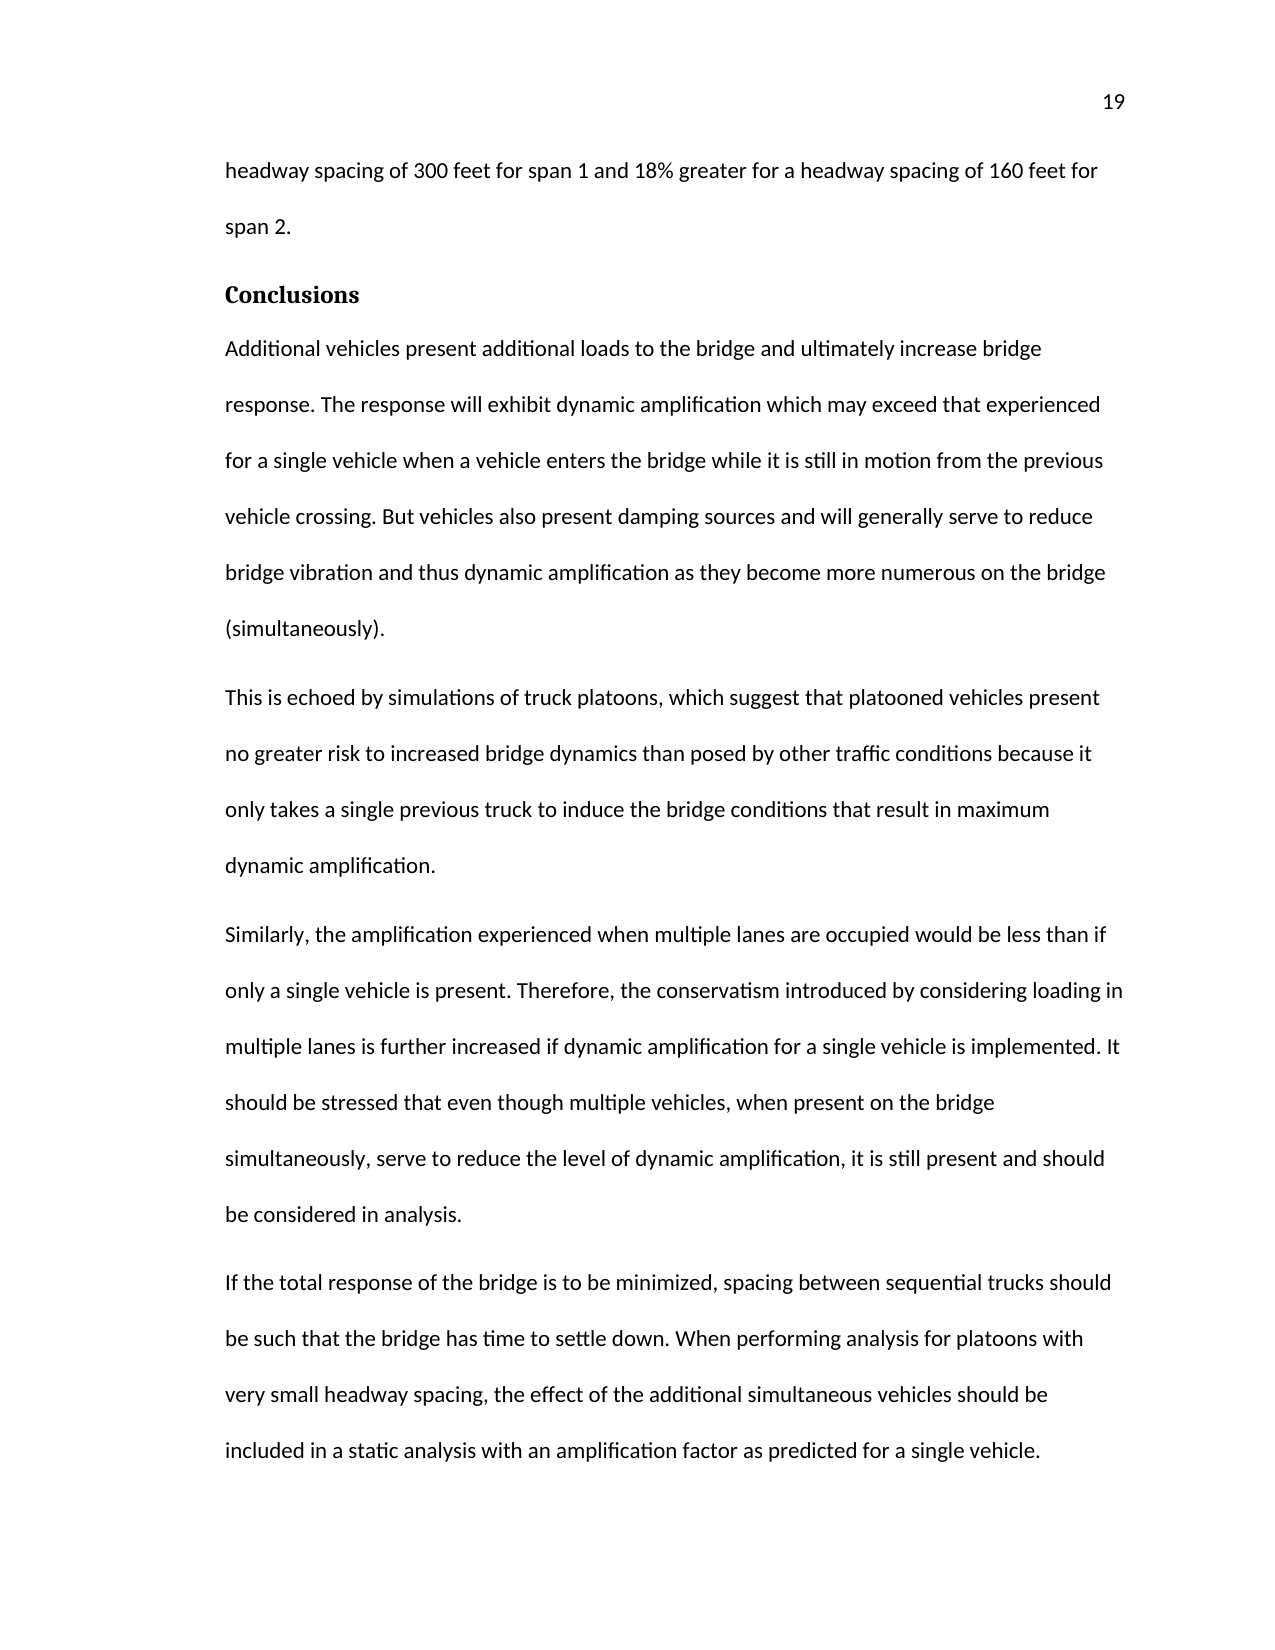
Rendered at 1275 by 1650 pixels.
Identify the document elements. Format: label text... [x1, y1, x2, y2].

text This is echoed by simulations of truck platoons, which suggest that platooned vehicles present no greater risk to increased bridge dynamics than posed by other traffic conditions because it only takes a single previous truck to induce the bridge conditions that result in maximum dynamic amplification. [225, 683, 1125, 879]
text Additional vehicles present additional loads to the bridge and ultimately increase bridge response. The response will exhibit dynamic amplification which may exceed that experienced for a single vehicle when a vehicle enters the bridge while it is still in motion from the previous vehicle crossing. But vehicles also present damping sources and will generally serve to reduce bridge vibration and thus dynamic amplification as they become more numerous on the bridge (simultaneously). [225, 334, 1125, 643]
subtitle Conclusions [225, 281, 1125, 309]
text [225, 156, 1125, 240]
text If the total response of the bridge is to be minimized, spacing between sequential trucks should be such that the bridge has time to settle down. When performing analysis for platoons with very small headway spacing, the effect of the additional simultaneous vehicles should be included in a static analysis with an amplification factor as predicted for a single vehicle. [225, 1268, 1125, 1465]
text Similarly, the amplification experienced when multiple lanes are occupied would be less than if only a single vehicle is present. Therefore, the conservatism introduced by considering loading in multiple lanes is further increased if dynamic amplification for a single vehicle is implemented. It should be stressed that even though multiple vehicles, when present on the bridge simultaneously, serve to reduce the level of dynamic amplification, it is still present and should be considered in analysis. [225, 920, 1125, 1228]
